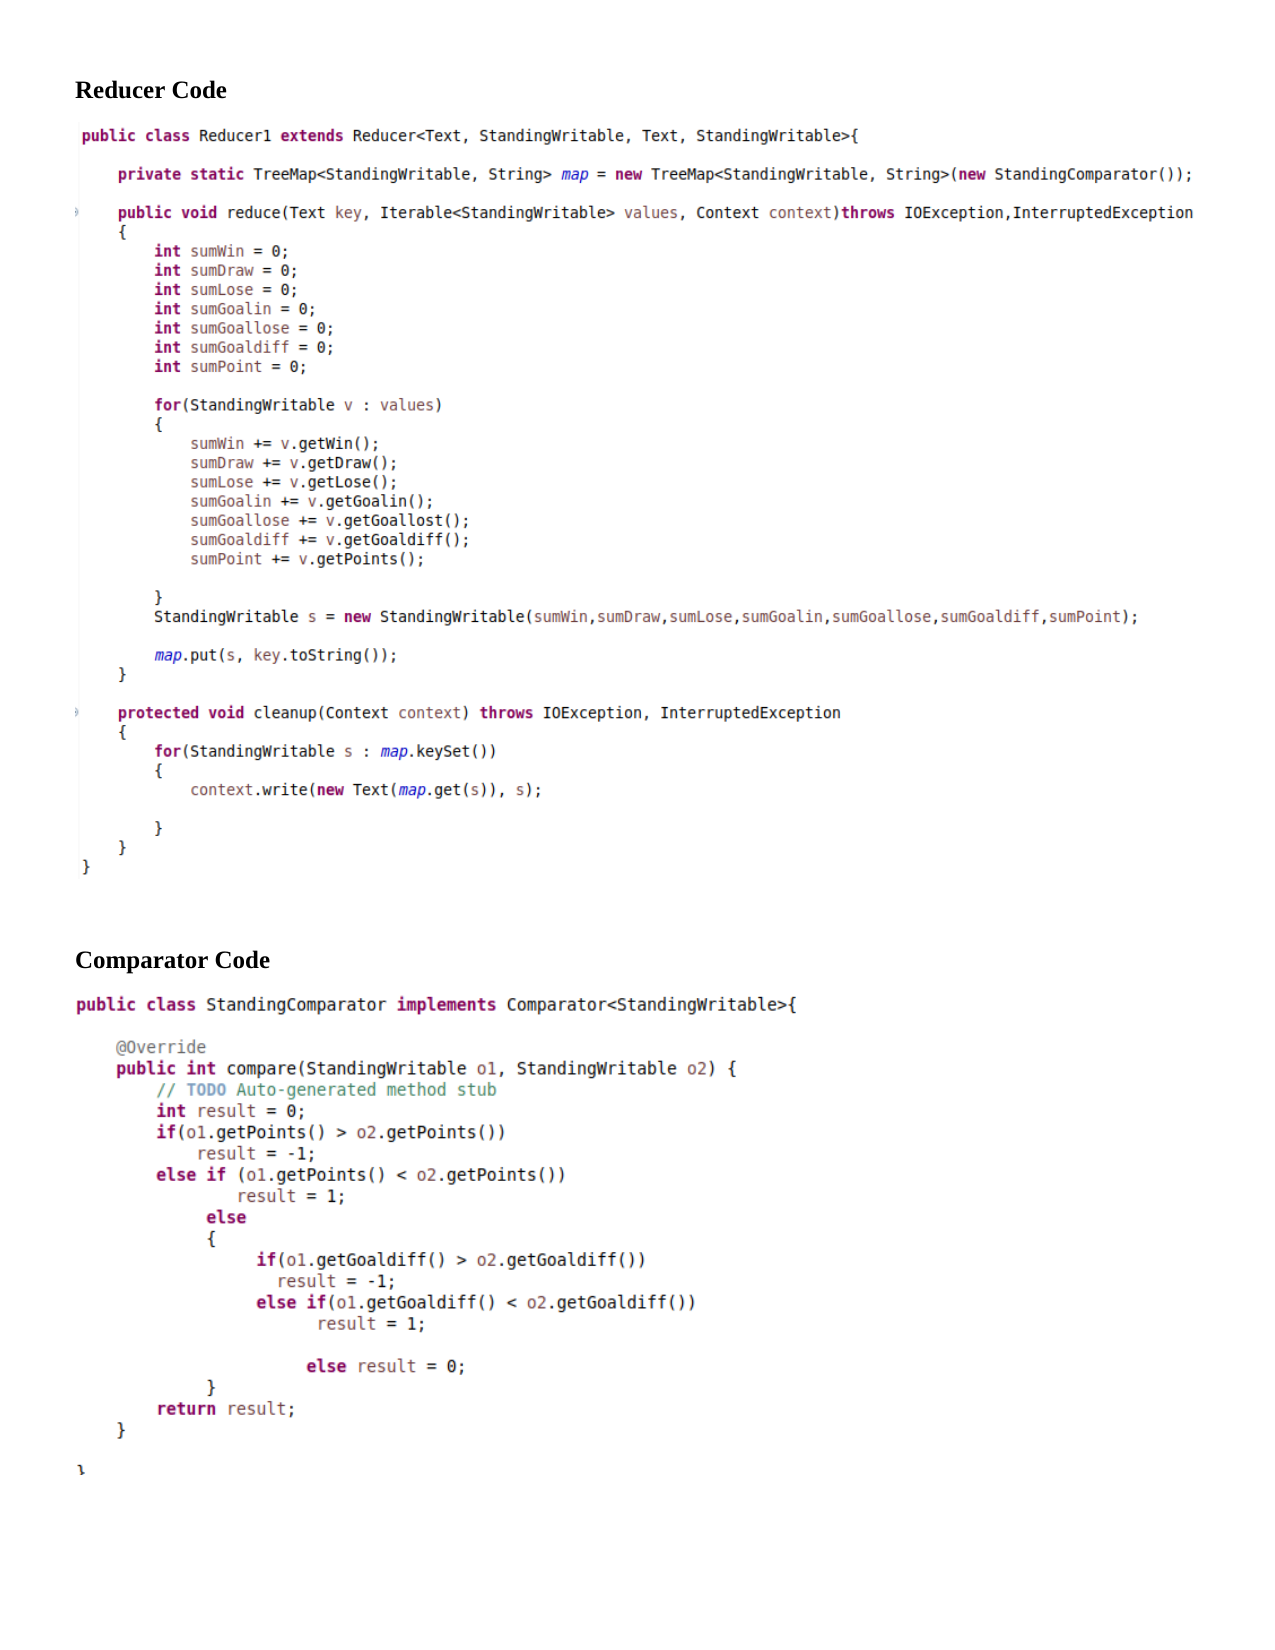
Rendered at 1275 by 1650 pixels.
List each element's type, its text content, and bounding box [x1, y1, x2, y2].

text Comparator Code [75, 945, 1200, 973]
picture [75, 122, 1207, 879]
text Reducer Code [75, 75, 1200, 104]
picture [75, 992, 836, 1475]
